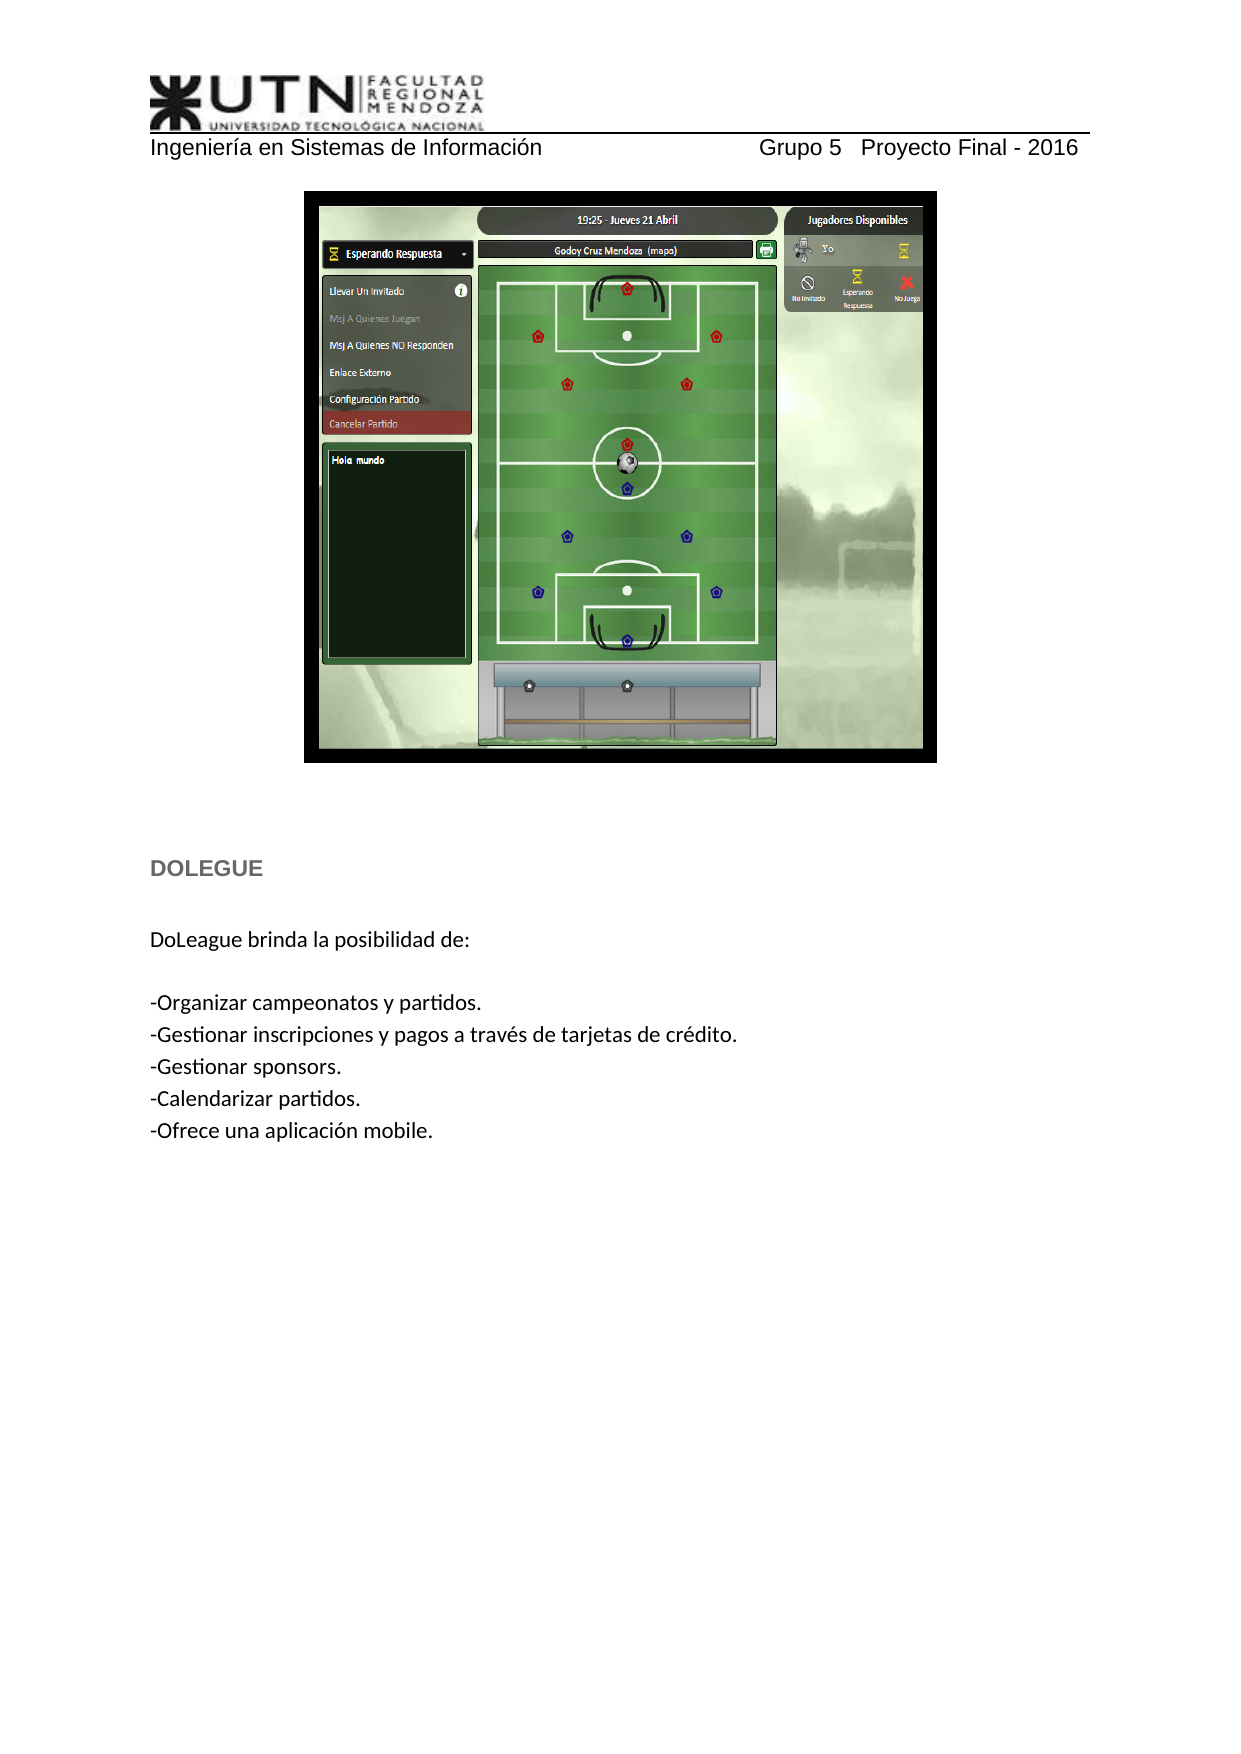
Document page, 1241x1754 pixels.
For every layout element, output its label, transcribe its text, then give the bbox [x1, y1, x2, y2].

text -Organizar campeonatos y partidos. [150, 988, 1090, 1016]
subtitle DOLEGUE [150, 855, 1090, 881]
text -Calendarizar partidos. [150, 1084, 1090, 1112]
text -Ofrece una aplicación mobile. [150, 1117, 1090, 1144]
text DoLeague brinda la posibilidad de: [150, 925, 1090, 953]
text -Gestionar sponsors. [150, 1052, 1090, 1080]
text -Gestionar inscripciones y pagos a través de tarjetas de crédito. [150, 1020, 1090, 1048]
picture [319, 206, 923, 749]
picture [150, 75, 485, 131]
